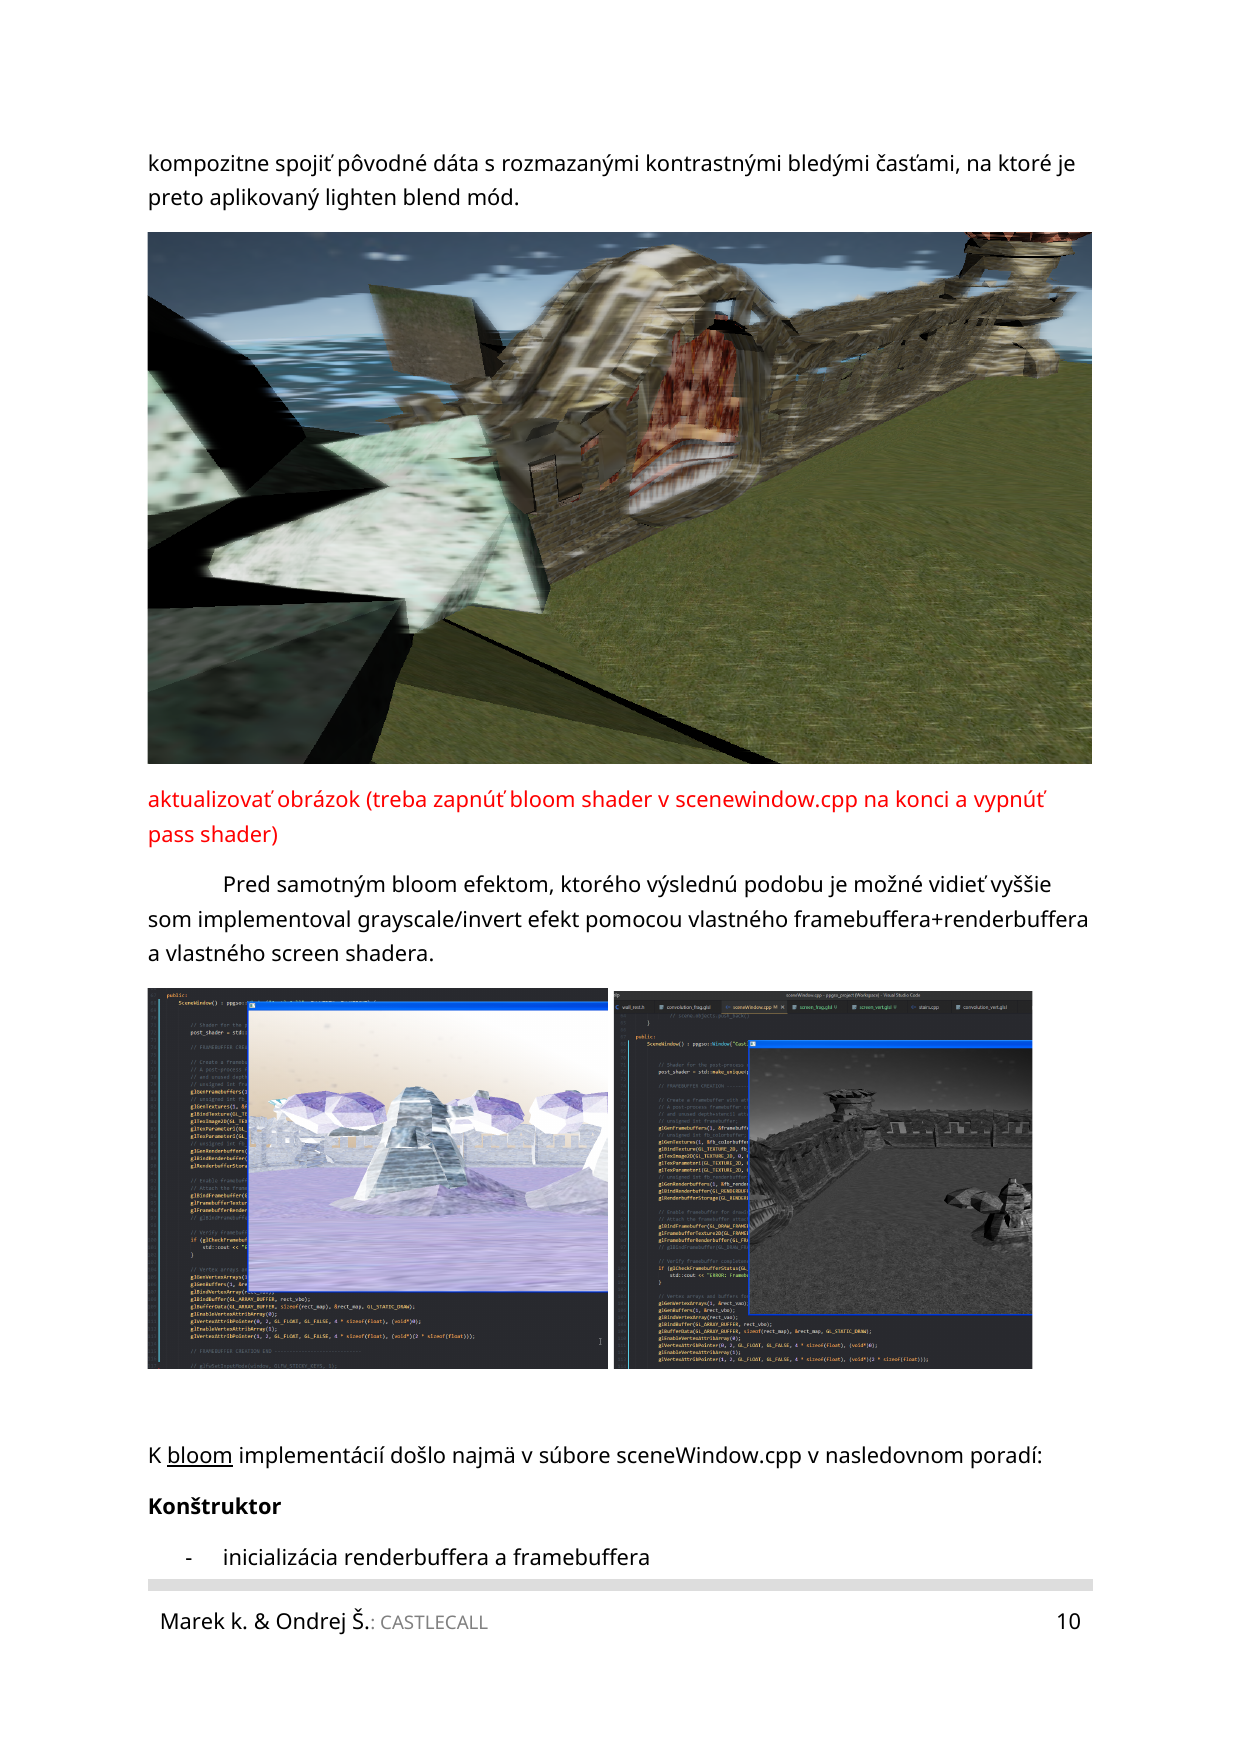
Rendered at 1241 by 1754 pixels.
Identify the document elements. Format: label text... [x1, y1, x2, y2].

text aktualizovať obrázok (treba zapnúť bloom shader v scenewindow.cpp na konci a vypnúť pass shader) [148, 784, 1093, 848]
text Konštruktor [148, 1491, 1093, 1521]
list inicializácia renderbuffera a framebuffera [185, 1542, 1093, 1572]
picture [613, 991, 1033, 1369]
text K bloom implementácií došlo najmä v súbore sceneWindow.cpp v nasledovnom poradí: [148, 1440, 1093, 1470]
picture [147, 232, 1092, 764]
picture [147, 988, 608, 1369]
text Pred samotným bloom efektom, ktorého výslednú podobu je možné vidieť vyššie som implementoval grayscale/invert efekt pomocou vlastného framebuffera+renderbuffera a vlastného screen shadera. [148, 869, 1093, 968]
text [148, 148, 1093, 212]
